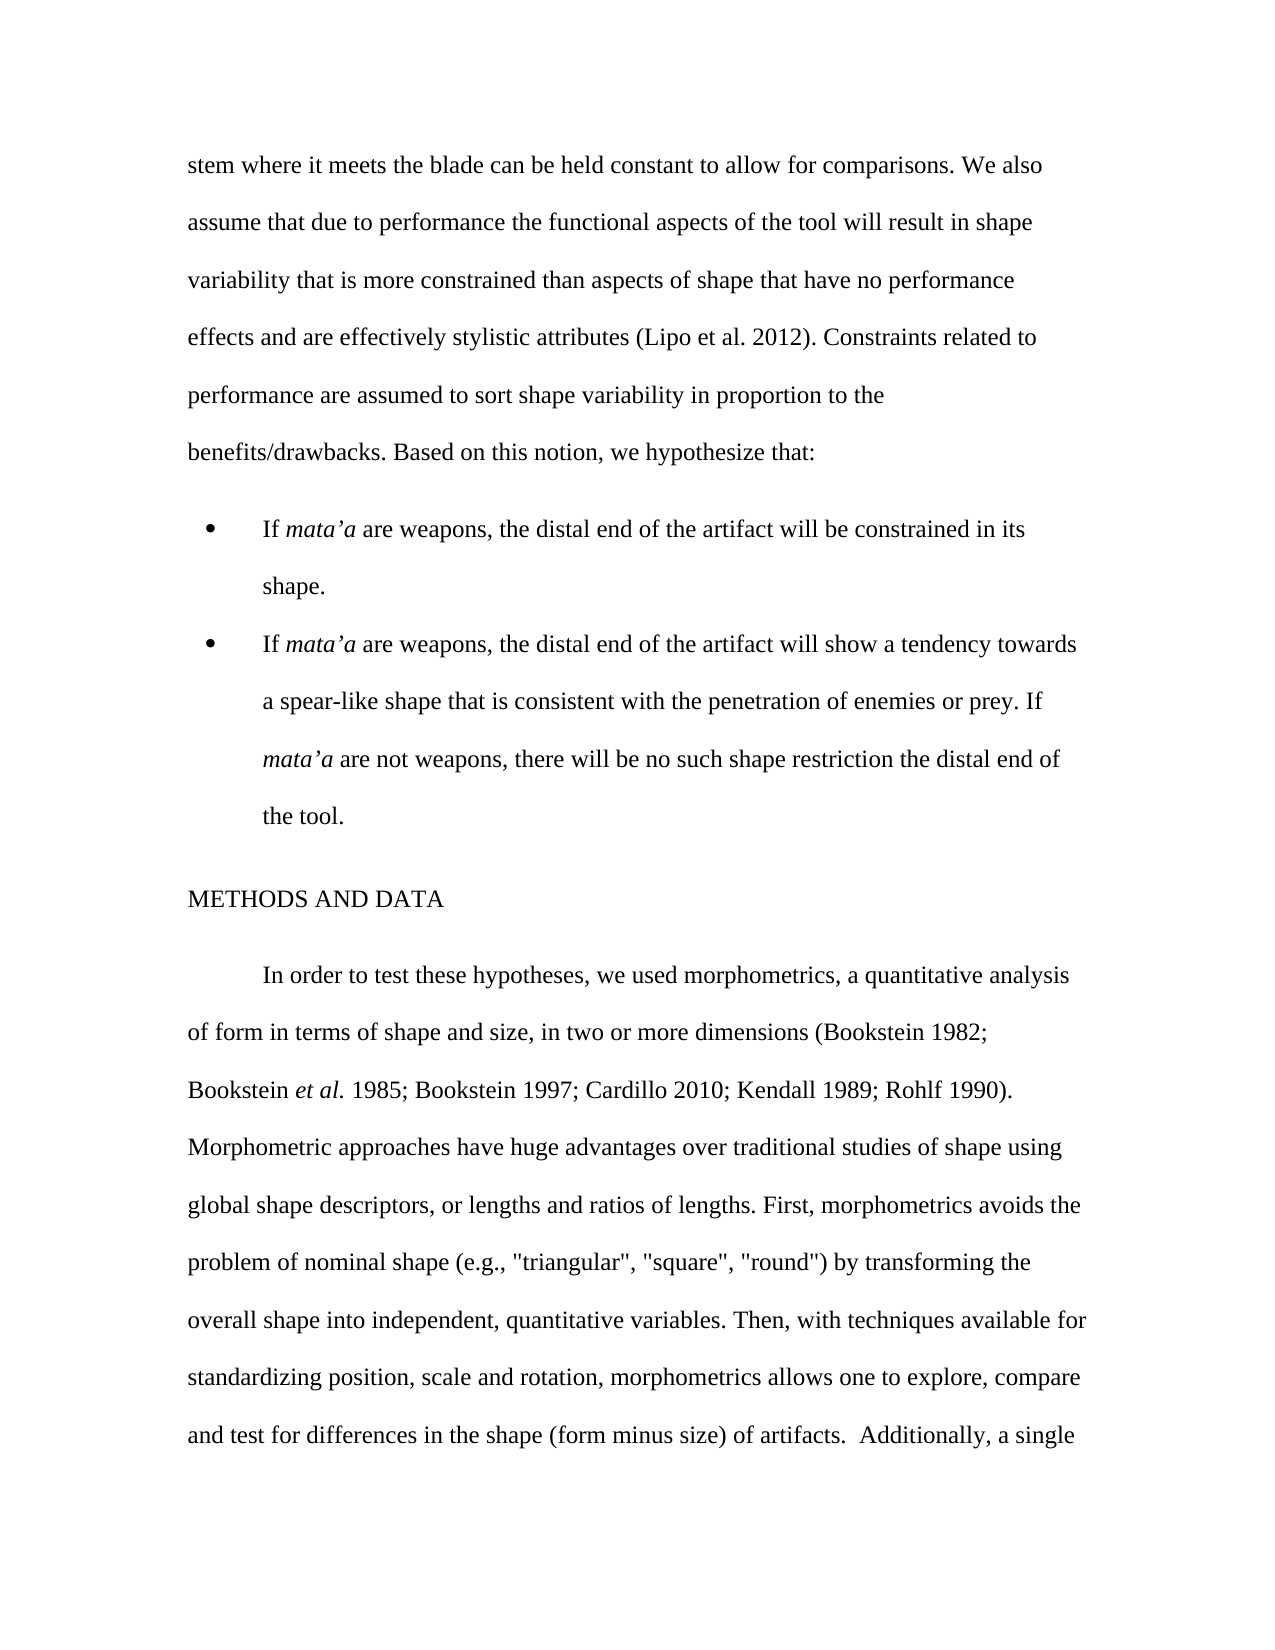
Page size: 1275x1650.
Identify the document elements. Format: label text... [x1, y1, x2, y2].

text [187, 960, 1087, 1449]
list If mata’a are weapons, the distal end of the artifact will show a tendency towards a spear-like shape that is consistent with the penetration of enemies or prey. If mata’a are not weapons, there will be no such shape restriction the distal end of the tool. [206, 629, 1087, 830]
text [187, 150, 1087, 466]
list If mata’a are weapons, the distal end of the artifact will be constrained in its shape. [206, 514, 1087, 600]
subtitle Methods and Data [187, 884, 1087, 912]
